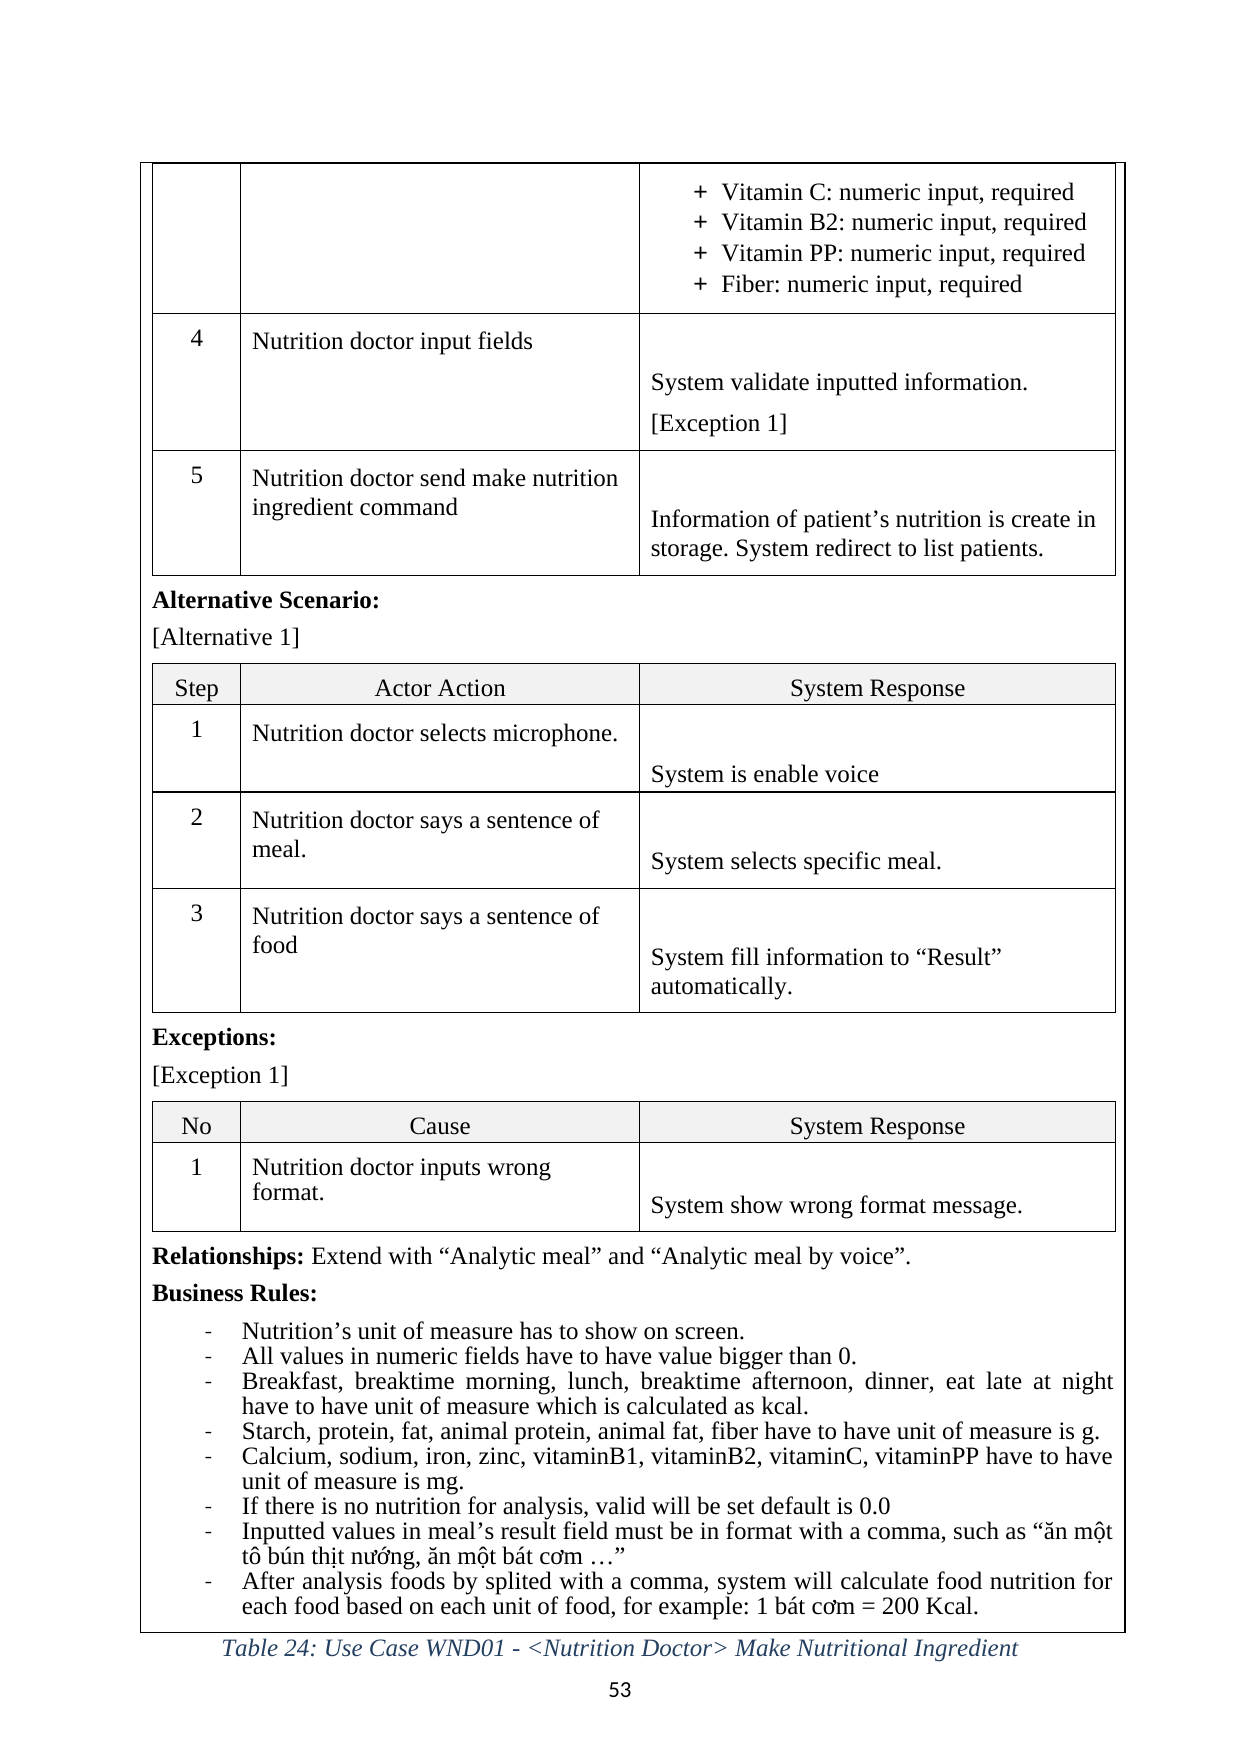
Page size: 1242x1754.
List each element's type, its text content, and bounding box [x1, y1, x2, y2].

text Table 24: Use Case WND01 - <Nutrition Doctor> Make Nutritional Ingredient [94, 1633, 1146, 1662]
